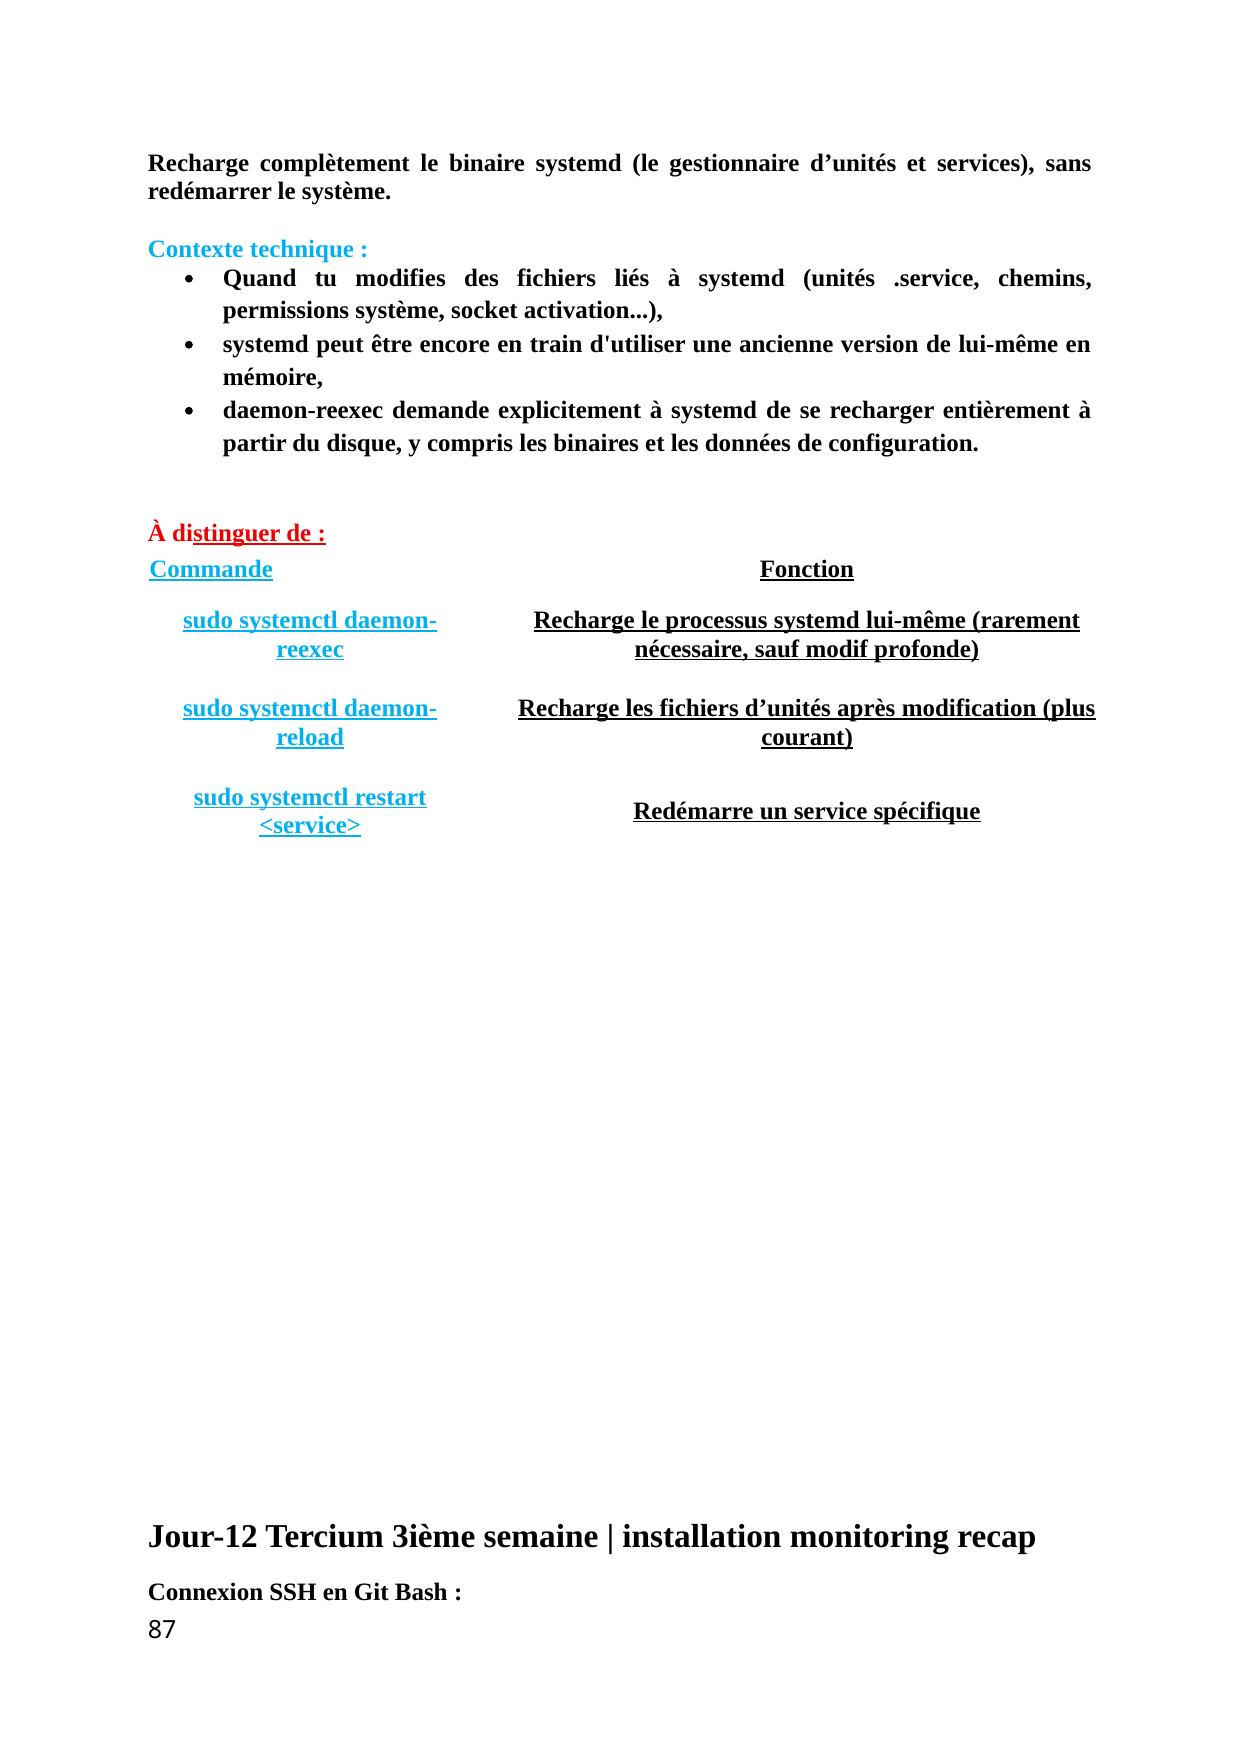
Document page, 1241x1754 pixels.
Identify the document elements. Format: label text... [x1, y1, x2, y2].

text À distinguer de : [148, 518, 1093, 547]
text Contexte technique : [148, 234, 1093, 263]
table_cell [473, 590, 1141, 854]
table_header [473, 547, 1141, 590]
text Jour-12 Tercium 3ième semaine | installation monitoring recap [148, 1516, 1093, 1554]
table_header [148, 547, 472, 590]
list systemd peut être encore en train d'utiliser une ancienne version de lui-même en mémoire, [185, 329, 1093, 390]
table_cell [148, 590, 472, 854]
list Quand tu modifies des fichiers liés à systemd (unités .service, chemins, permissions système, socket activation...), [185, 263, 1093, 324]
text Connexion SSH en Git Bash : [148, 1577, 1093, 1605]
text Recharge complètement le binaire systemd (le gestionnaire d’unités et services), sans redémarrer le système. [148, 148, 1093, 205]
list daemon-reexec demande explicitement à systemd de se recharger entièrement à partir du disque, y compris les binaires et les données de configuration. [185, 395, 1093, 456]
